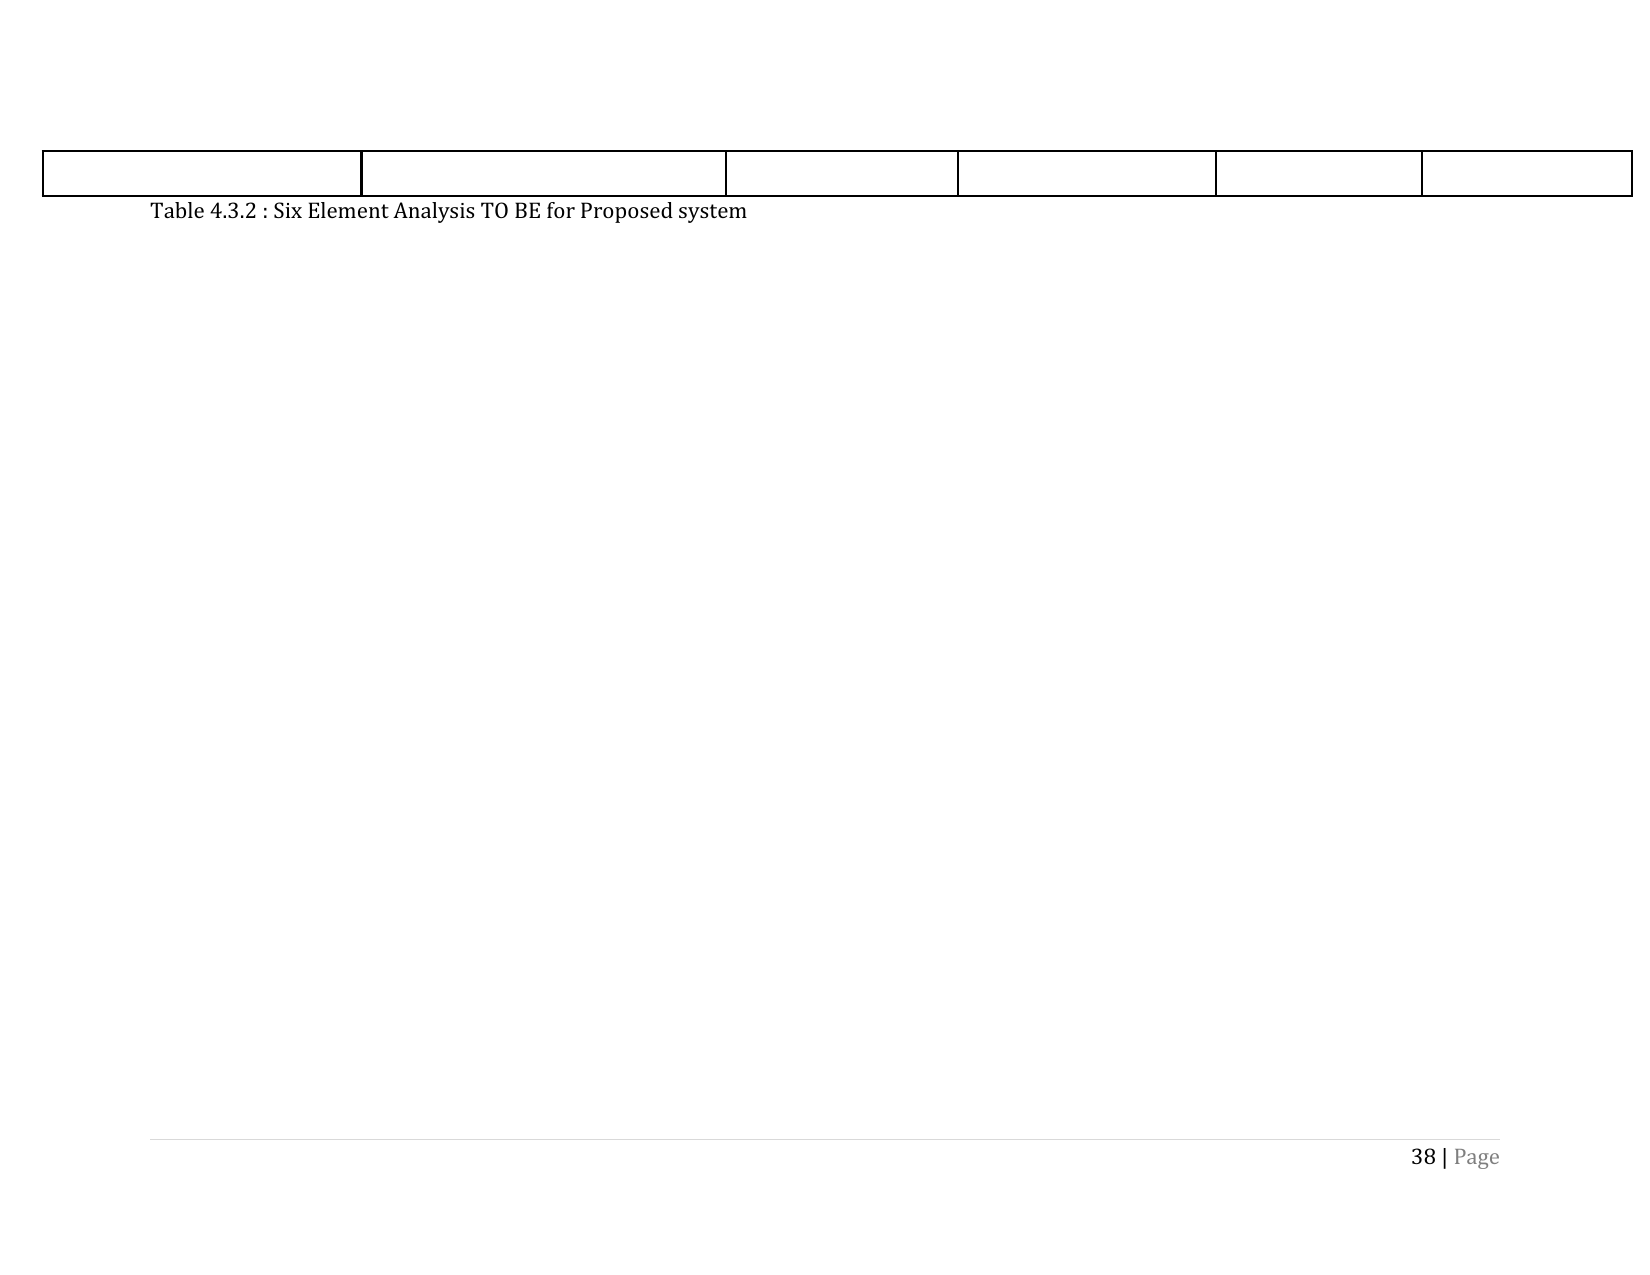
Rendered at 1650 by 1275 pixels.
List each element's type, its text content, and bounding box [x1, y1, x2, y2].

text Table 4.3.2 : Six Element Analysis TO BE for Proposed system [150, 197, 1500, 224]
